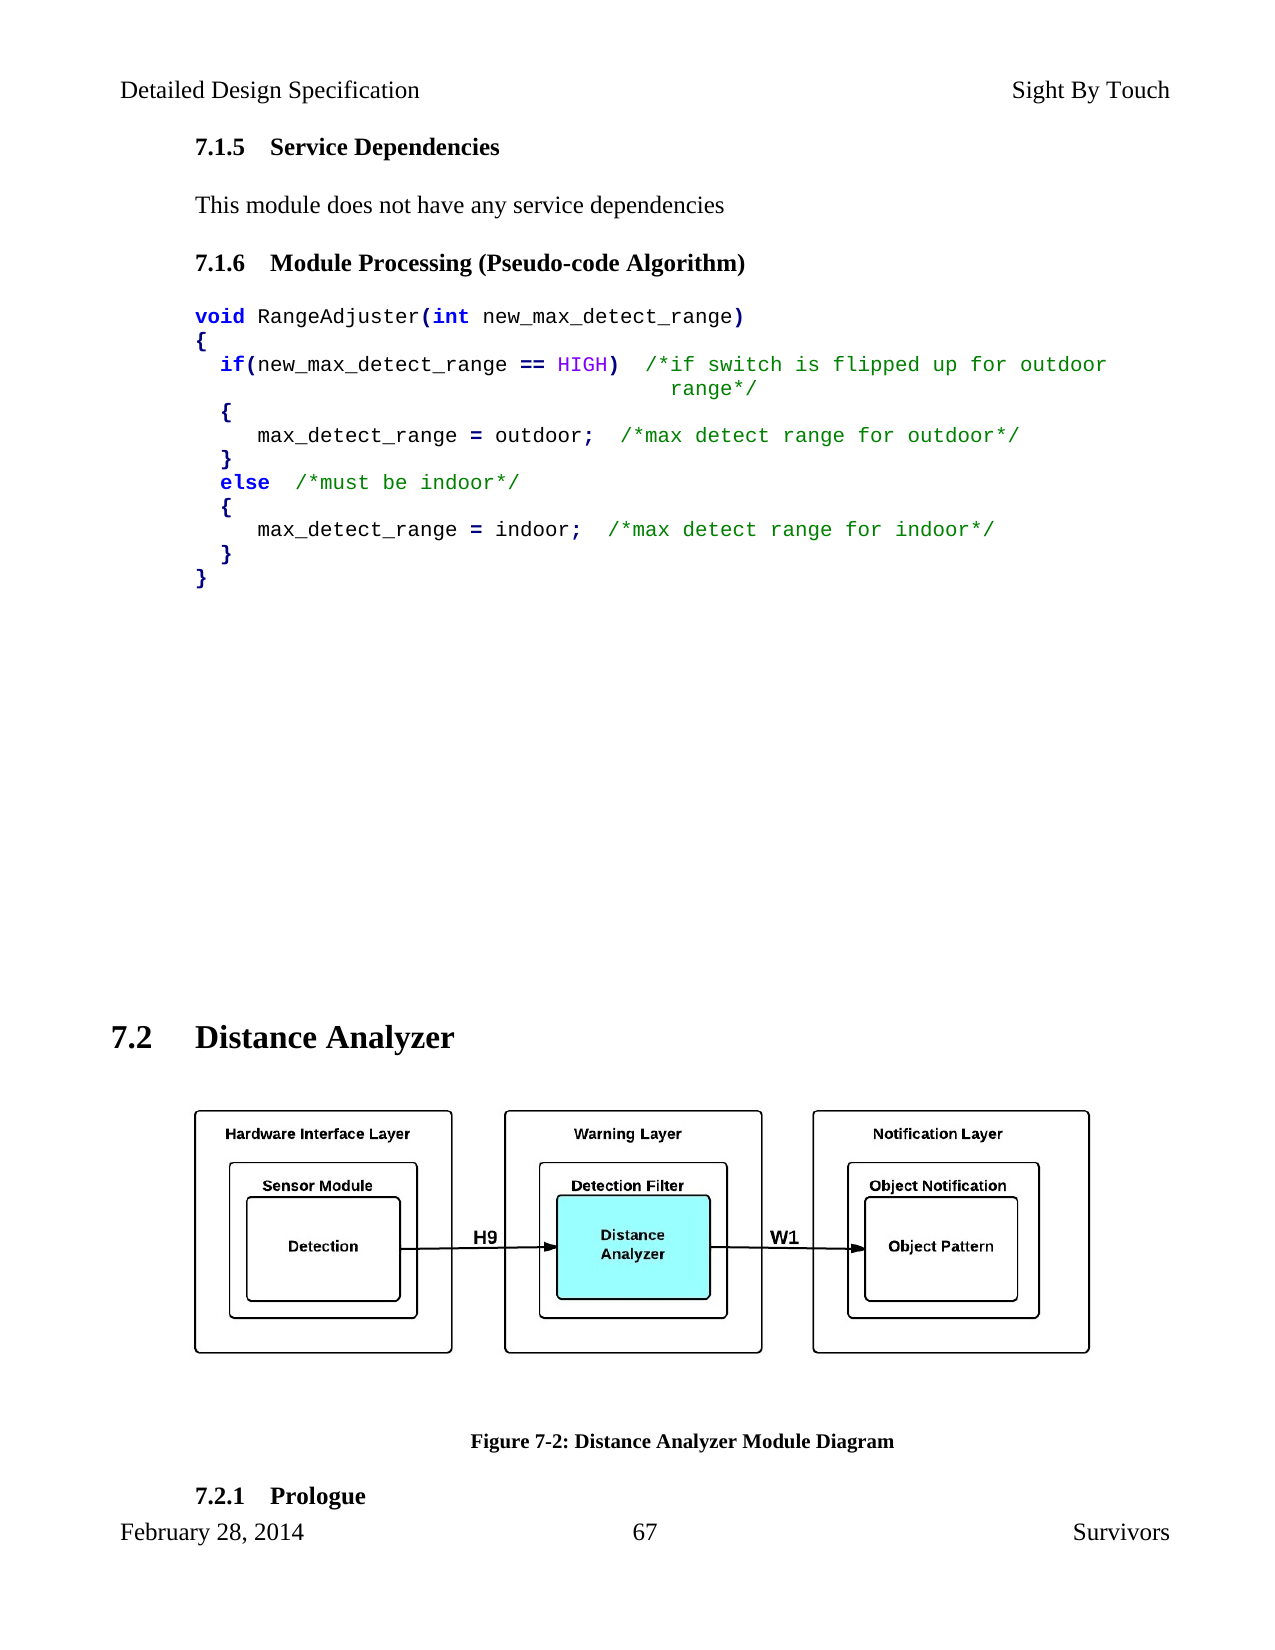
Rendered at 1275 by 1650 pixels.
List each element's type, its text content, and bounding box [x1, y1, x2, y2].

text { [195, 330, 1170, 354]
text if(new_max_detect_range == HIGH) /*if switch is flipped up for outdoor [195, 354, 1170, 377]
subtitle 7.1.5 Service Dependencies [195, 132, 1170, 161]
text { [195, 496, 1170, 519]
text range*/ [195, 377, 1170, 401]
subtitle 7.2.1 Prologue [195, 1481, 1170, 1510]
subtitle 7.2 Distance Analyzer [111, 1017, 1170, 1056]
text } [195, 448, 1170, 472]
text max_detect_range = indoor; /*max detect range for indoor*/ [195, 519, 1170, 543]
text void RangeAdjuster(int new_max_detect_range) [195, 307, 1170, 330]
text max_detect_range = outdoor; /*max detect range for outdoor*/ [195, 425, 1170, 448]
text else /*must be indoor*/ [195, 472, 1170, 496]
text { [195, 401, 1170, 425]
text } [195, 543, 1170, 567]
text This module does not have any service dependencies [120, 191, 1170, 219]
subtitle 7.1.6 Module Processing (Pseudo-code Algorithm) [195, 248, 1170, 277]
text } [195, 567, 1170, 590]
text Figure 7-2: Distance Analyzer Module Diagram [195, 1429, 1170, 1453]
picture [167, 1086, 1123, 1404]
